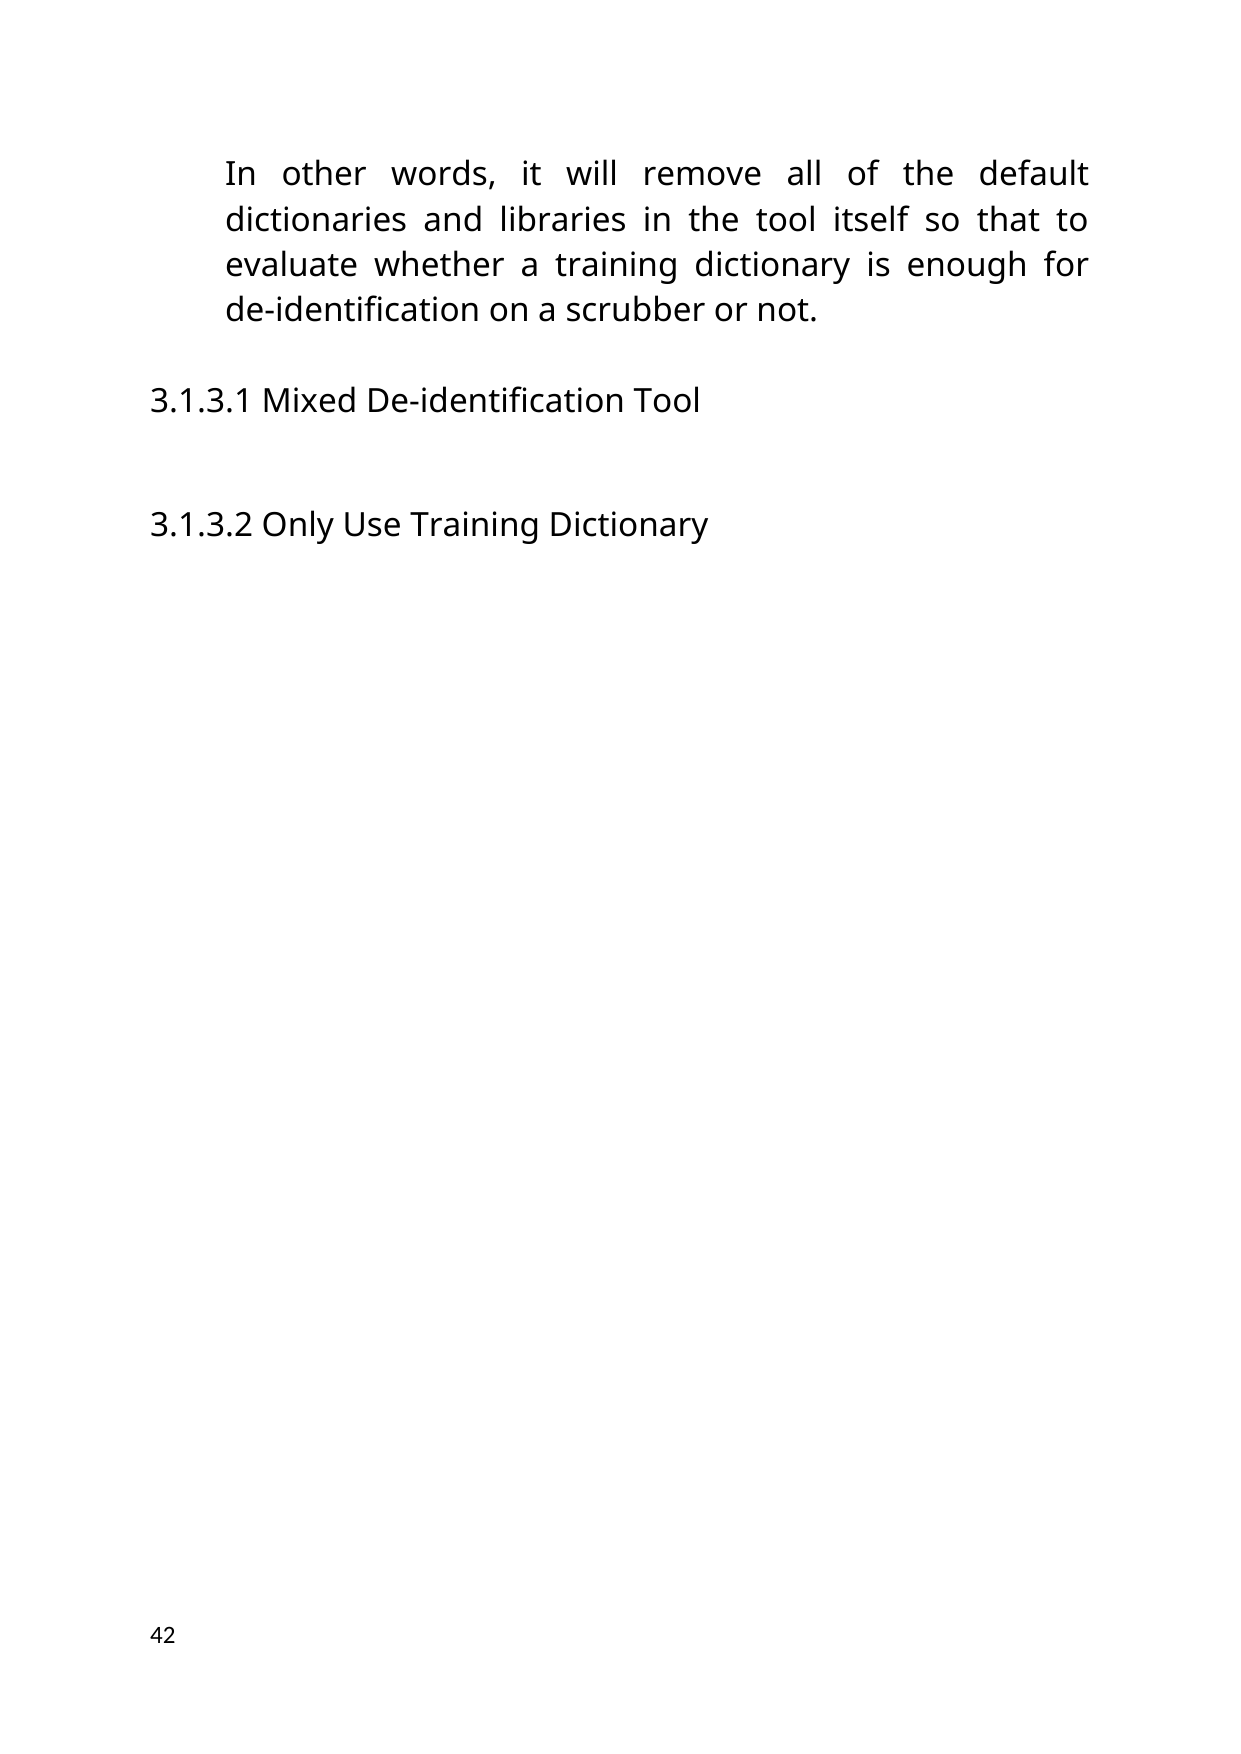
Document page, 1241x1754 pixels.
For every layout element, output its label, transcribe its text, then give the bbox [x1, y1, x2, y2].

text 3.1.3.1 Mixed De-identification Tool [150, 377, 1090, 422]
text 3.1.3.2 Only Use Training Dictionary [150, 501, 1090, 546]
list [187, 150, 1090, 332]
